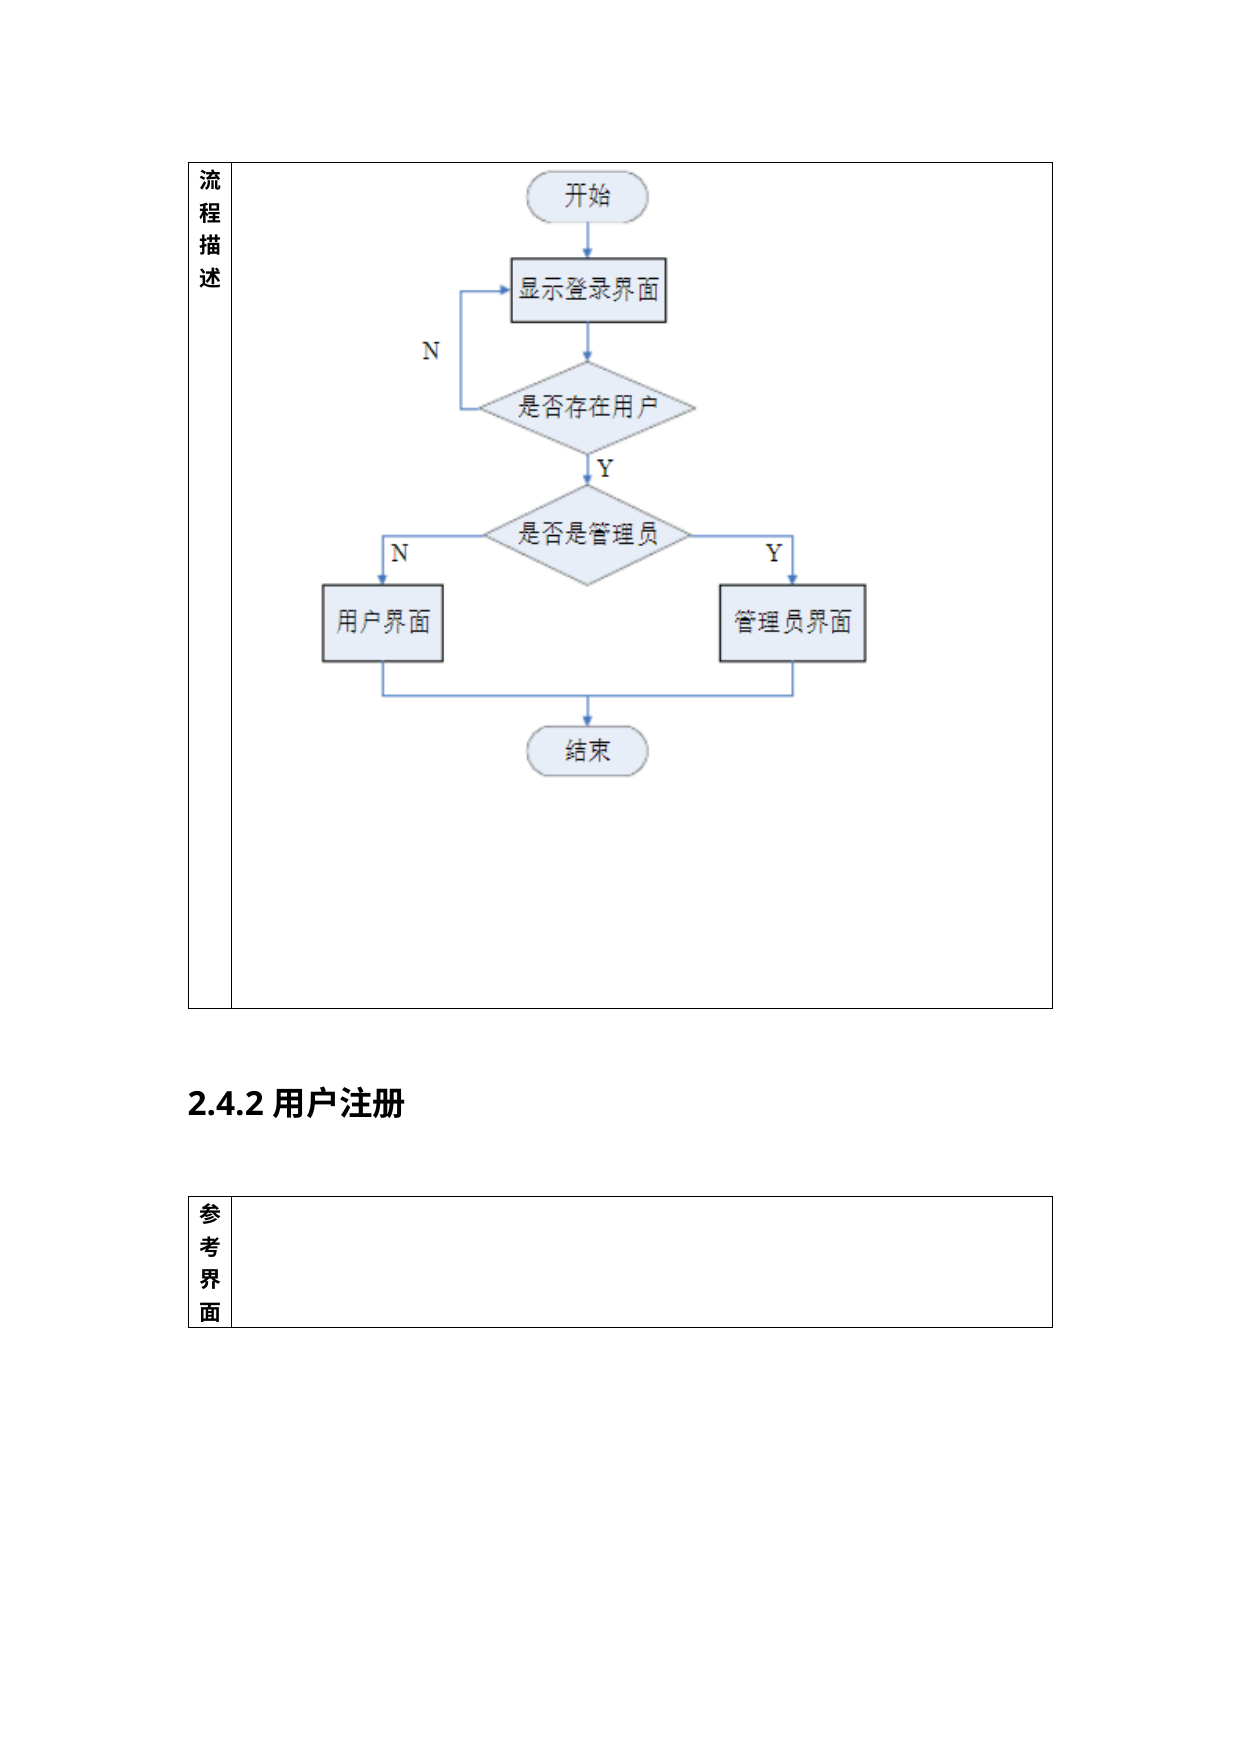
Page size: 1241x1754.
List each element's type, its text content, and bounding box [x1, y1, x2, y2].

table_header 参考界面 [189, 1197, 231, 1327]
table_cell [232, 163, 1052, 1008]
table_header [232, 1197, 1052, 1327]
table_cell 流程描述 [189, 163, 231, 1008]
picture [242, 163, 939, 792]
subtitle 2.4.2 用户注册 [187, 1069, 1053, 1134]
